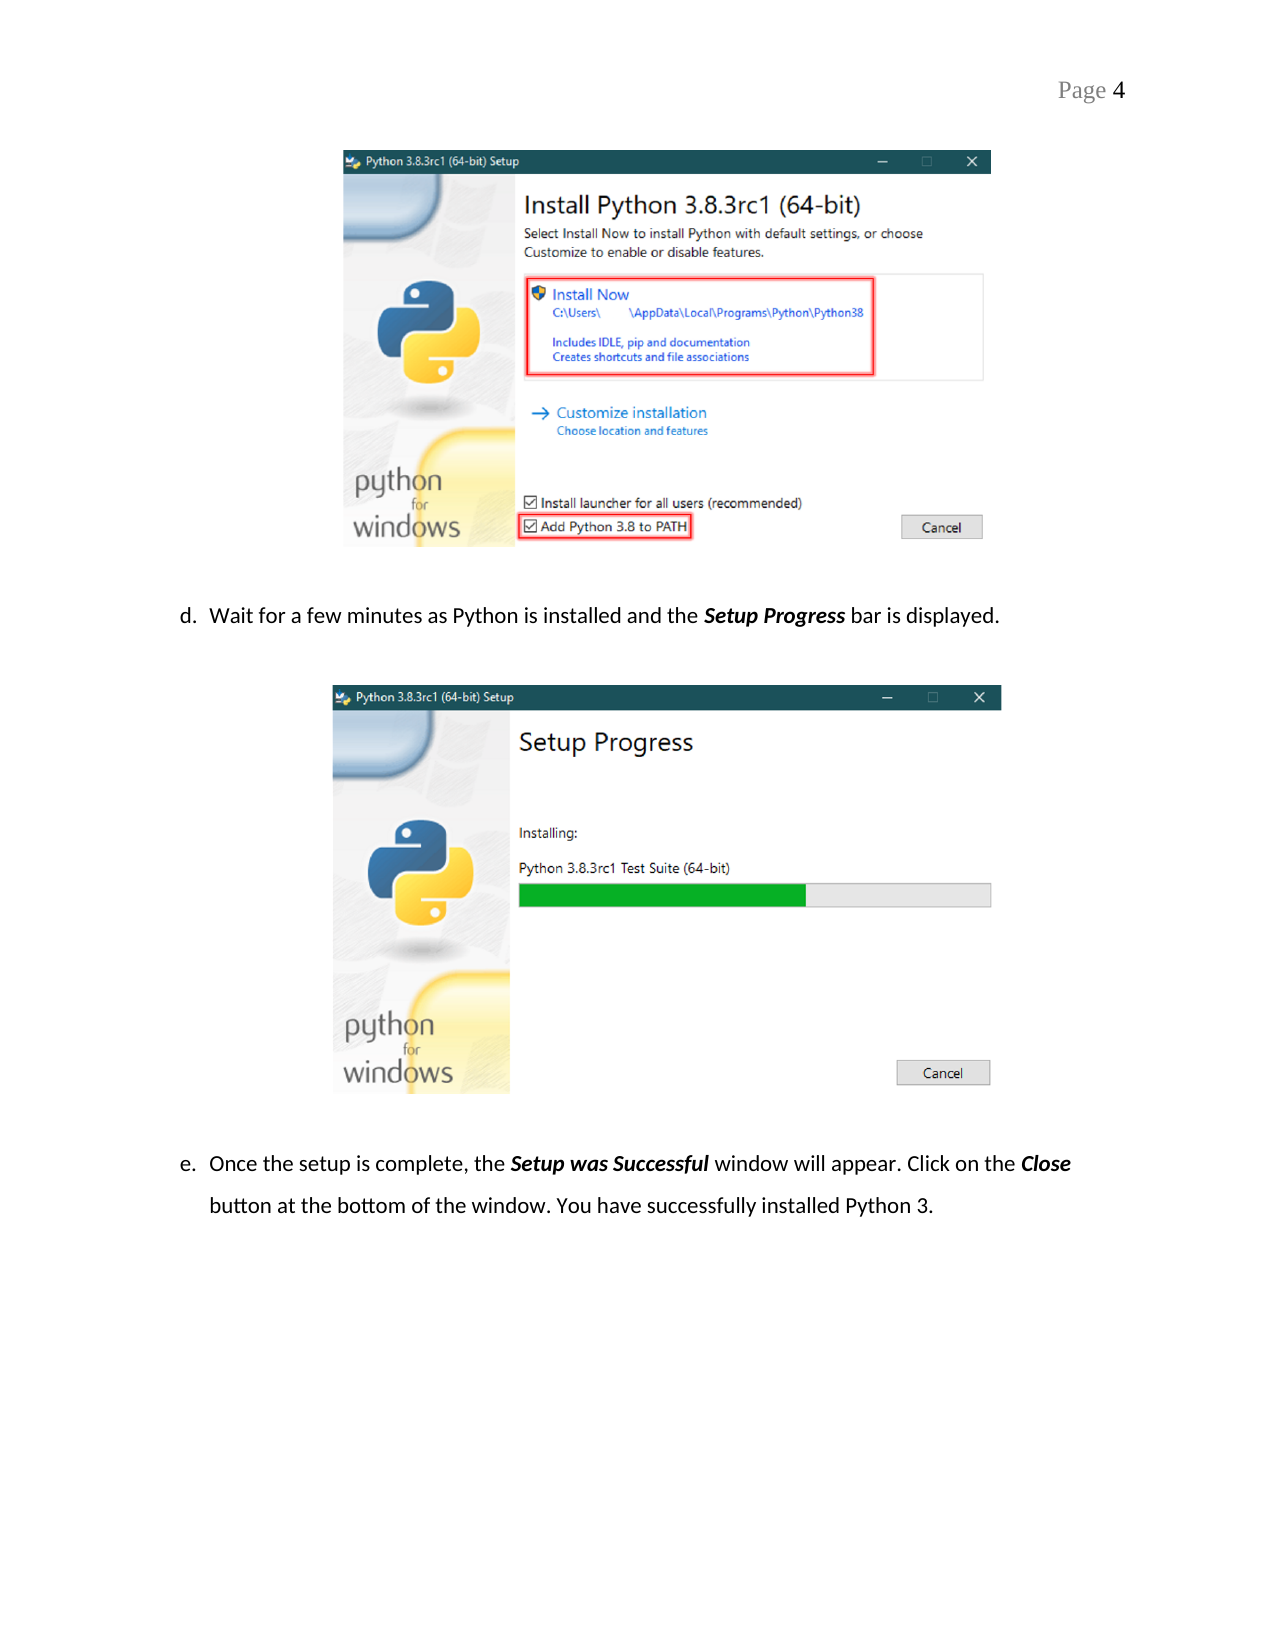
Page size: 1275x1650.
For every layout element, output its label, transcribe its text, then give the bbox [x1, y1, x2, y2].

picture [343, 150, 991, 547]
list Wait for a few minutes as Python is installed and the Setup Progress bar is displayed. [179, 601, 1125, 629]
list Once the setup is complete, the Setup was Successful window will appear. Click on the Close button at the bottom of the window. You have successfully installed Python 3. [179, 1149, 1125, 1219]
picture [332, 685, 1002, 1094]
